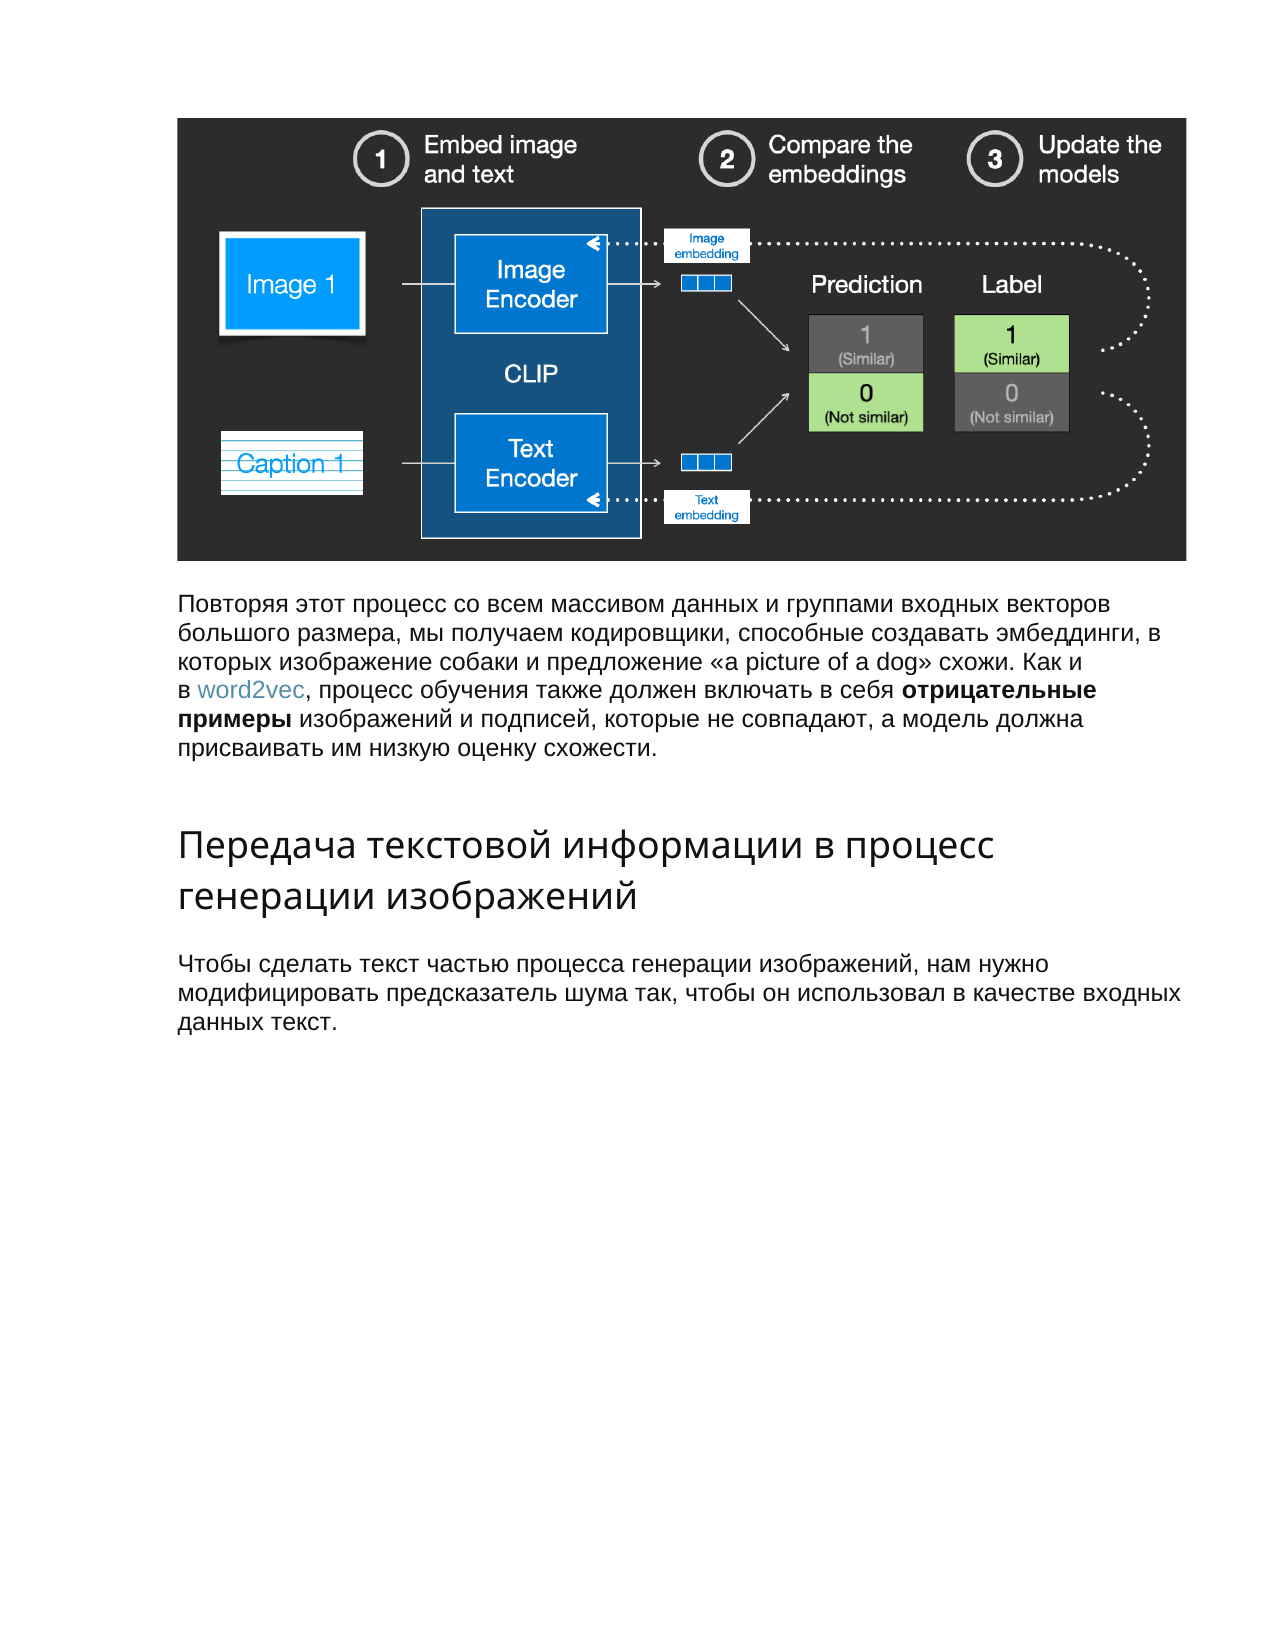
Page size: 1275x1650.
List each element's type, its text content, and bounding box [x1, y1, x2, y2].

text Чтобы сделать текст частью процесса генерации изображений, нам нужно модифицировать предсказатель шума так, чтобы он использовал в качестве входных данных текст. [177, 921, 1186, 1063]
list Передача текстовой информации в процесс генерации изображений [177, 818, 1186, 921]
picture [177, 118, 1187, 561]
text Повторяя этот процесс со всем массивом данных и группами входных векторов большого размера, мы получаем кодировщики, способные создавать эмбеддинги, в которых изображение собаки и предложение «a picture of a dog» схожи. Как и в word2vec, процесс обучения также должен включать в себя отрицательные примеры изображений и подписей, которые не совпадают, а модель должна присваивать им низкую оценку схожести. [177, 561, 1186, 818]
